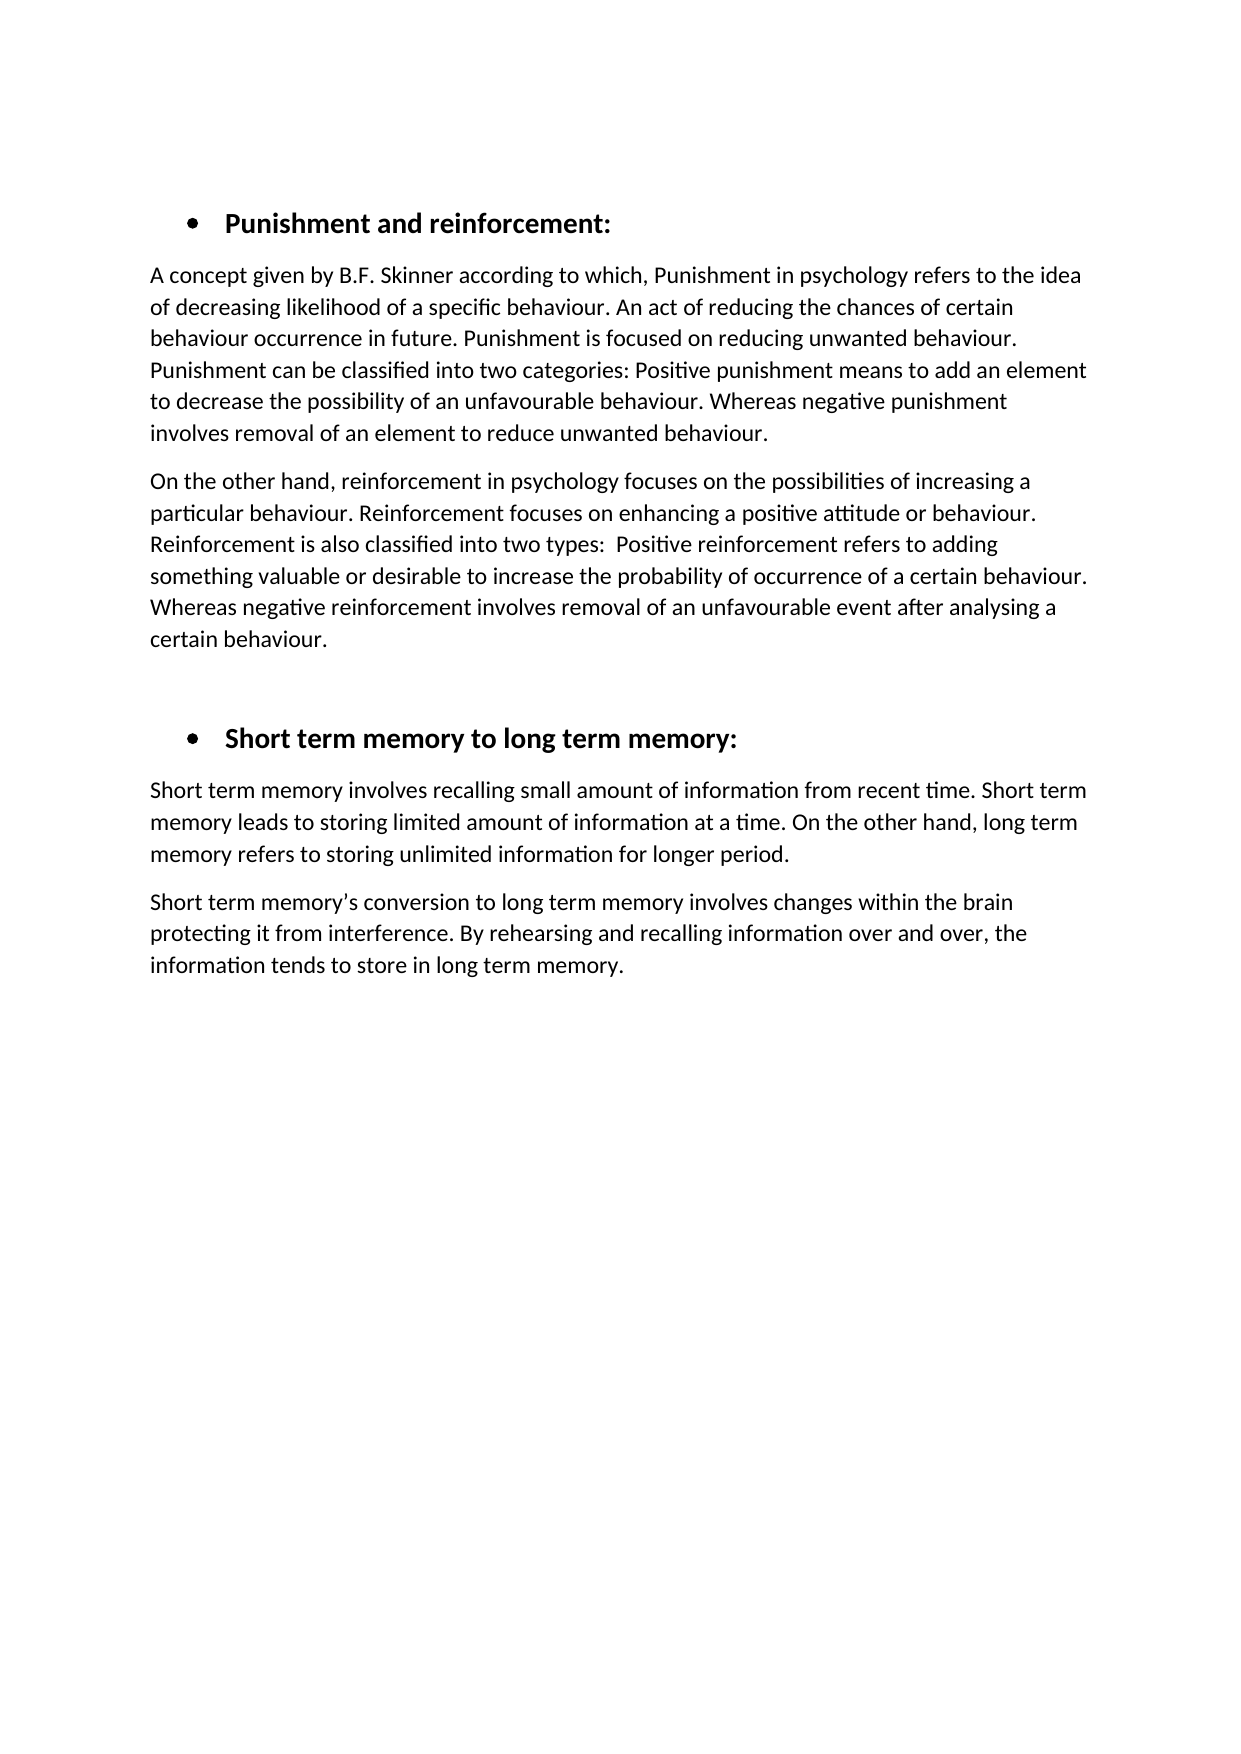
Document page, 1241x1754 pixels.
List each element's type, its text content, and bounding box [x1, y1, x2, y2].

text On the other hand, reinforcement in psychology focuses on the possibilities of increasing a particular behaviour. Reinforcement focuses on enhancing a positive attitude or behaviour. Reinforcement is also classified into two types: Positive reinforcement refers to adding something valuable or desirable to increase the probability of occurrence of a certain behaviour. Whereas negative reinforcement involves removal of an unfavourable event after analysing a certain behaviour. [150, 466, 1090, 653]
text A concept given by B.F. Skinner according to which, Punishment in psychology refers to the idea of decreasing likelihood of a specific behaviour. An act of reducing the chances of certain behaviour occurrence in future. Punishment is focused on reducing unwanted behaviour. Punishment can be classified into two categories: Positive punishment means to add an element to decrease the possibility of an unfavourable behaviour. Whereas negative punishment involves removal of an element to reduce unwanted behaviour. [150, 260, 1090, 447]
text Short term memory involves recalling small amount of information from recent time. Short term memory leads to storing limited amount of information at a time. On the other hand, long term memory refers to storing unlimited information for longer period. [150, 776, 1090, 868]
text Short term memory’s conversion to long term memory involves changes within the brain protecting it from interference. By rehearsing and recalling information over and over, the information tends to store in long term memory. [150, 887, 1090, 979]
list Punishment and reinforcement: [187, 205, 1090, 241]
list Short term memory to long term memory: [187, 721, 1090, 756]
